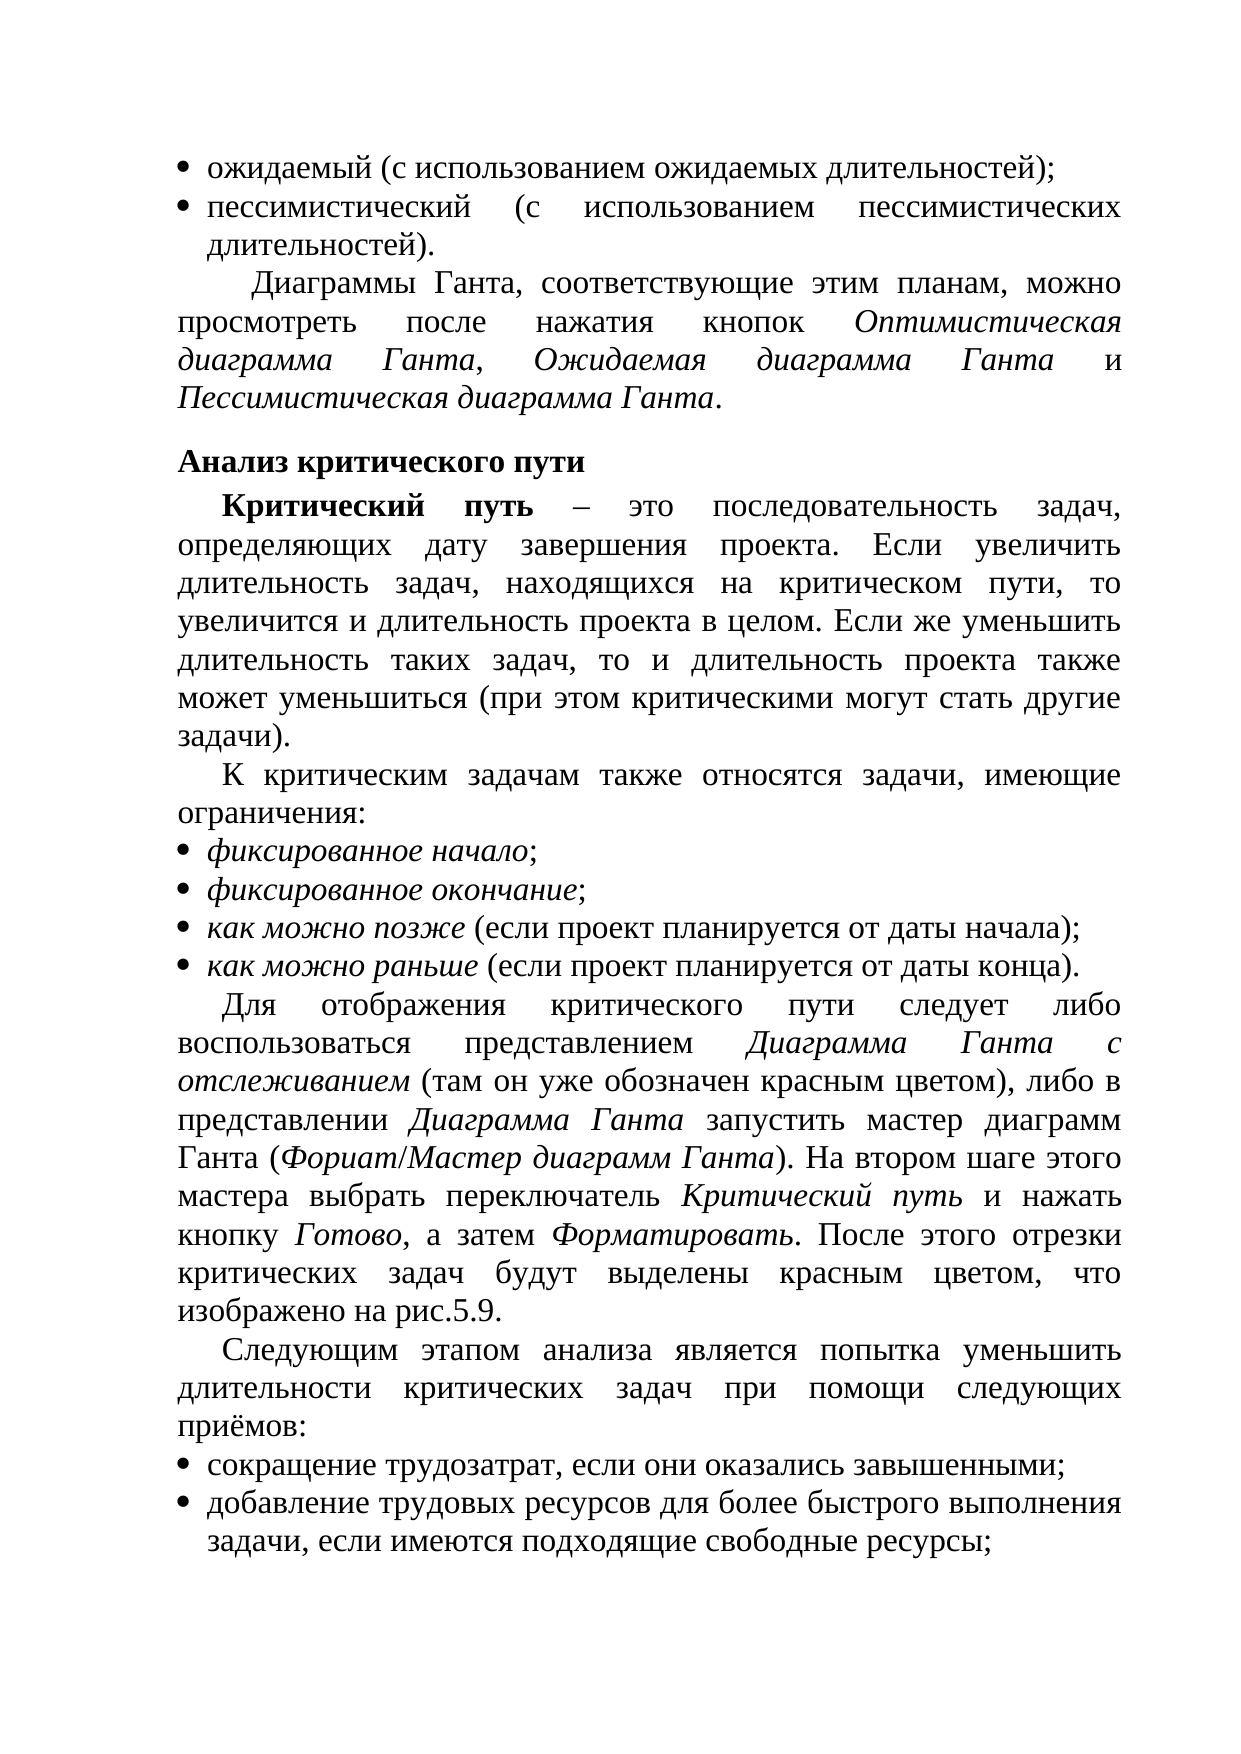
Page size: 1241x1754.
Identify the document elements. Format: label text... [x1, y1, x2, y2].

list добавление трудовых ресурсов для более быстрого выполнения задачи, если имеются подходящие свободные ресурсы; [177, 1482, 1122, 1559]
text К критическим задачам также относятся задачи, имеющие ограничения: [177, 754, 1122, 831]
text Следующим этапом анализа является попытка уменьшить длительности критических задач при помощи следующих приёмов: [177, 1329, 1122, 1444]
text Для отображения критического пути следует либо воспользоваться представлением Диаграмма Ганта с отслеживанием (там он уже обозначен красным цветом), либо в представлении Диаграмма Ганта запустить мастер диаграмм Ганта (Фориат/Мастер диаграмм Ганта). На втором шаге этого мастера выбрать переключатель Критический путь и нажать кнопку Готово, а затем Форматировать. После этого отрезки критических задач будут выделены красным цветом, что изображено на рис.5.9. [177, 984, 1122, 1329]
list фиксированное начало; [177, 831, 1122, 869]
list пессимистический (с использованием пессимистических длительностей). [177, 186, 1122, 263]
list как можно раньше (если проект планируется от даты конца). [177, 946, 1122, 984]
list фиксированное окончание; [177, 869, 1122, 907]
text Диаграммы Ганта, соответствующие этим планам, можно просмотреть после нажатия кнопок Оптимистическая диаграмма Ганта, Ожидаемая диаграмма Ганта и Пессимистическая диаграмма Ганта. [177, 263, 1122, 416]
list сокращение трудозатрат, если они оказались завышенными; [177, 1444, 1122, 1482]
subtitle Анализ критического пути [177, 441, 1122, 479]
text Критический путь – это последовательность задач, определяющих дату завершения проекта. Если увеличить длительность задач, находящихся на критическом пути, то увеличится и длительность проекта в целом. Если же уменьшить длительность таких задач, то и длительность проекта также может уменьшиться (при этом критическими могут стать другие задачи). [177, 486, 1122, 754]
list как можно позже (если проект планируется от даты начала); [177, 907, 1122, 946]
list ожидаемый (с использованием ожидаемых длительностей); [177, 148, 1122, 186]
